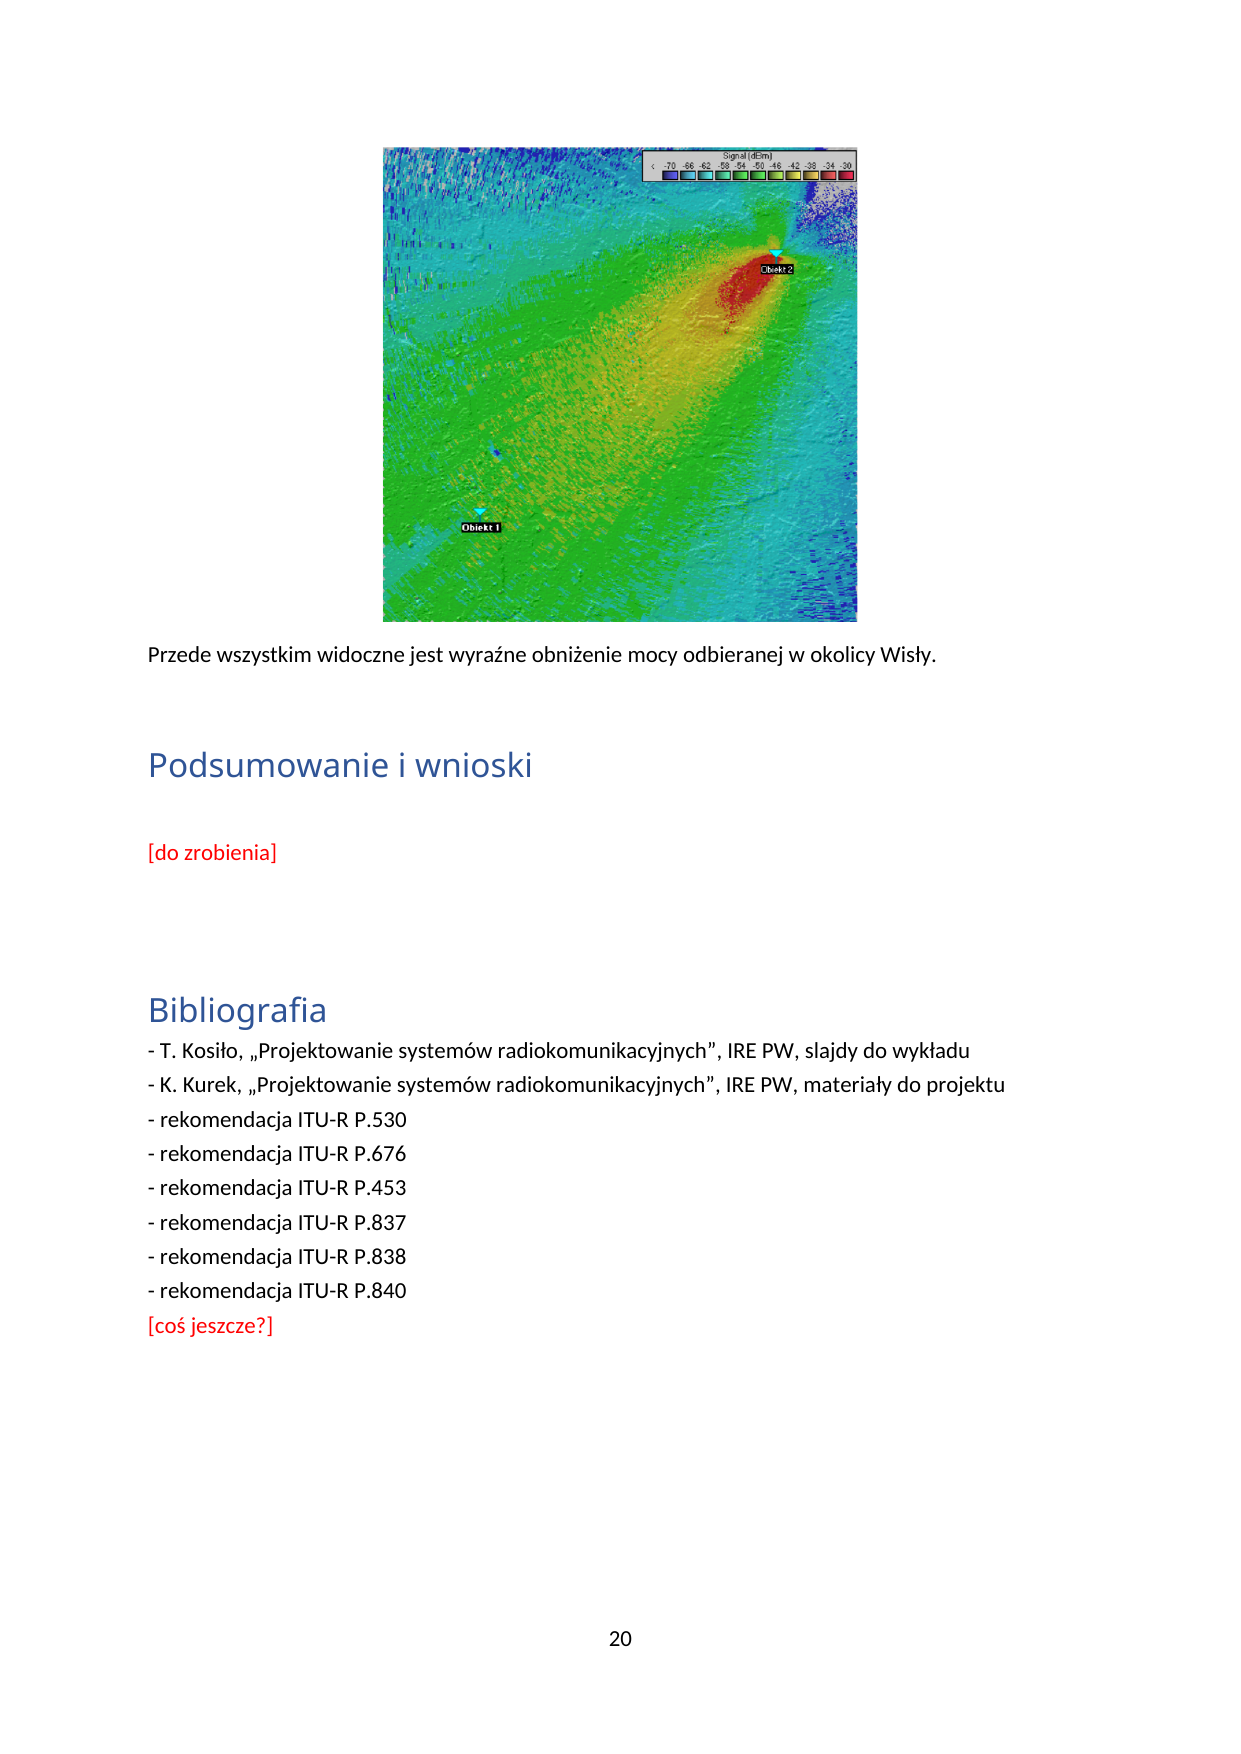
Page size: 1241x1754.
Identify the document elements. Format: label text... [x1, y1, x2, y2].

text - K. Kurek, „Projektowanie systemów radiokomunikacyjnych”, IRE PW, materiały do projektu [148, 1070, 1093, 1098]
text [do zrobienia] [148, 838, 1093, 866]
text [coś jeszcze?] [148, 1311, 1093, 1339]
picture [382, 147, 858, 622]
subtitle Podsumowanie i wnioski [148, 742, 1093, 788]
text - rekomendacja ITU-R P.530 [148, 1105, 1093, 1133]
text Przede wszystkim widoczne jest wyraźne obniżenie mocy odbieranej w okolicy Wisły. [148, 640, 1093, 668]
text - rekomendacja ITU-R P.453 [148, 1173, 1093, 1202]
text - T. Kosiło, „Projektowanie systemów radiokomunikacyjnych”, IRE PW, slajdy do wykładu [148, 1036, 1093, 1064]
text - rekomendacja ITU-R P.838 [148, 1242, 1093, 1270]
text - rekomendacja ITU-R P.840 [148, 1277, 1093, 1305]
text - rekomendacja ITU-R P.676 [148, 1139, 1093, 1167]
subtitle Bibliografia [148, 987, 1093, 1032]
text - rekomendacja ITU-R P.837 [148, 1208, 1093, 1236]
